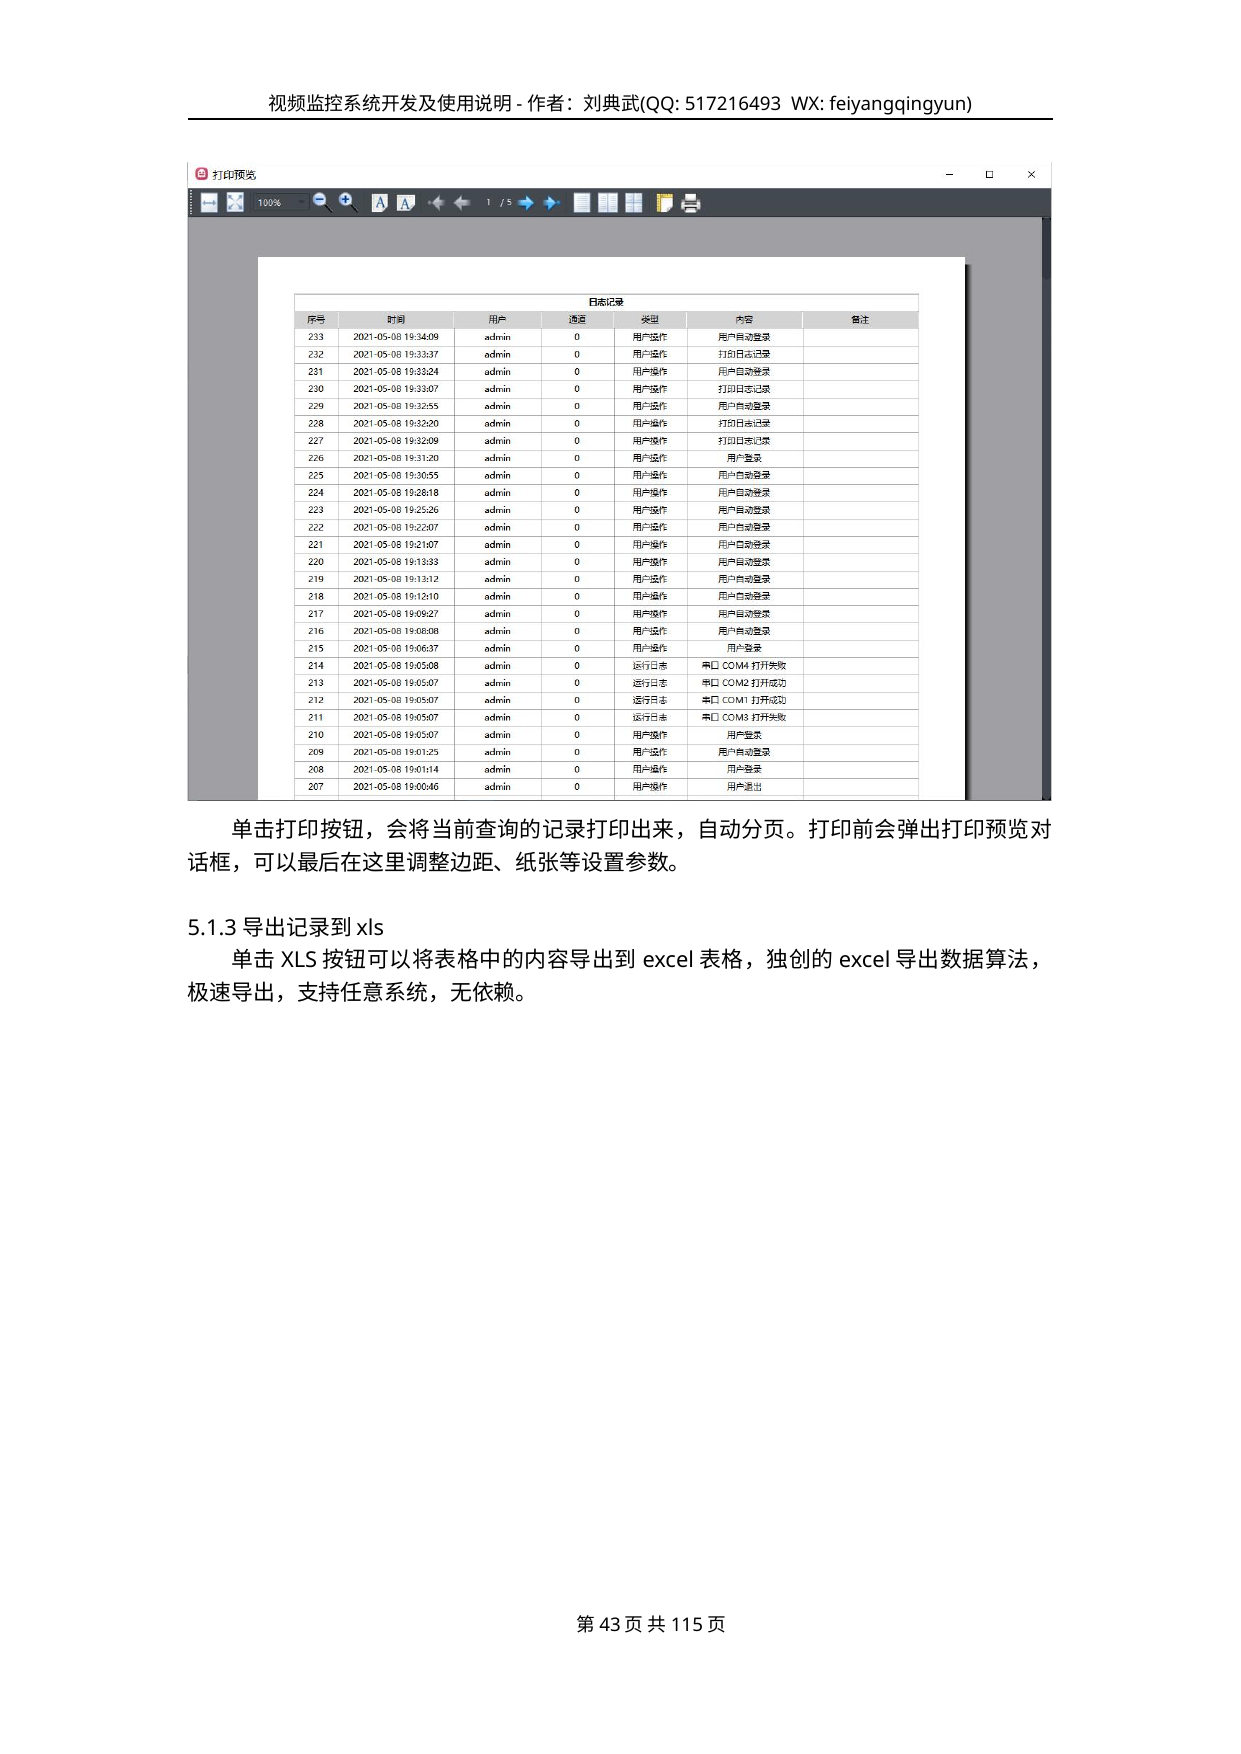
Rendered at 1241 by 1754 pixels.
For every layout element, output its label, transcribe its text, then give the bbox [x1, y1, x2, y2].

text 单击XLS按钮可以将表格中的内容导出到excel表格，独创的excel导出数据算法，极速导出，支持任意系统，无依赖。 [187, 942, 1053, 1007]
text 单击打印按钮，会将当前查询的记录打印出来，自动分页。打印前会弹出打印预览对话框，可以最后在这里调整边距、纸张等设置参数。 [187, 812, 1053, 877]
text 5.1.3 导出记录到xls [187, 909, 1053, 942]
picture [187, 162, 1052, 801]
